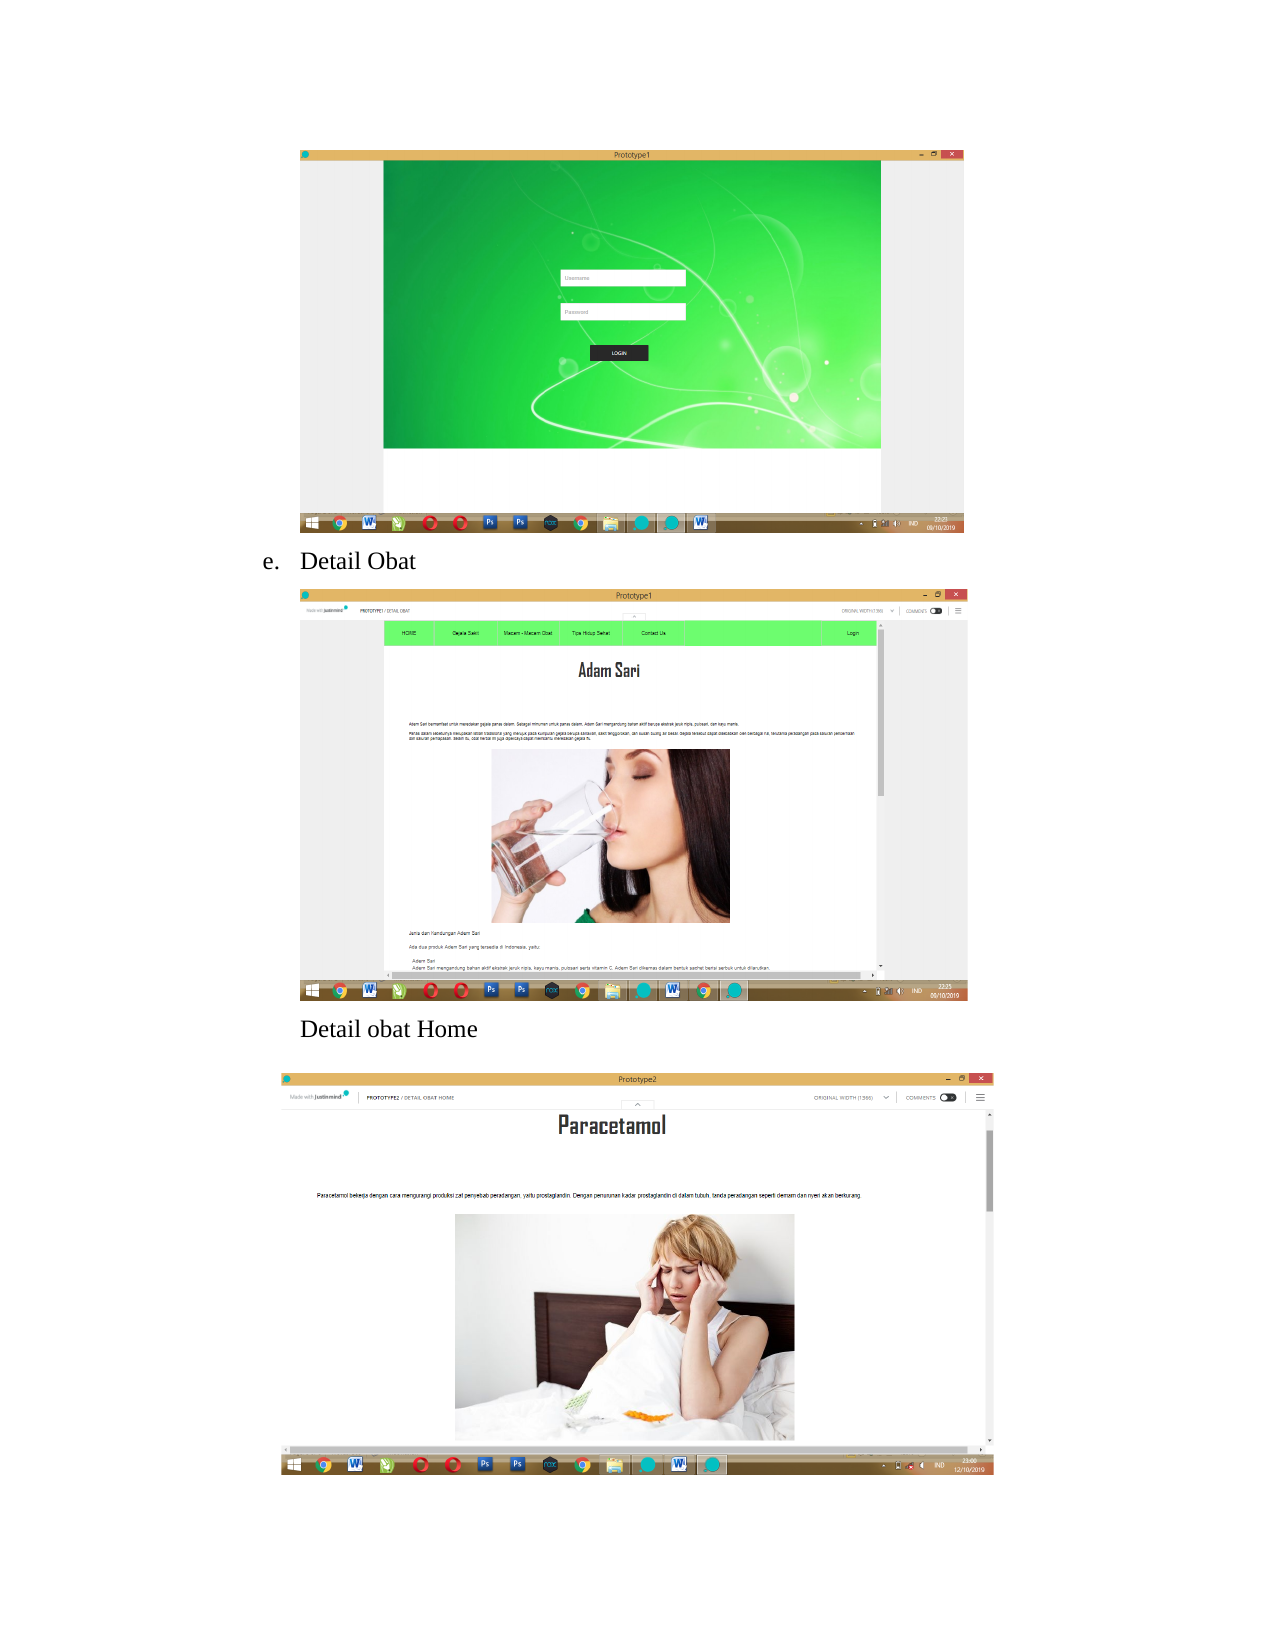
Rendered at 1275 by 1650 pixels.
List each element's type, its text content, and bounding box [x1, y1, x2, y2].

picture [300, 150, 964, 533]
list Detail Obat [262, 546, 1125, 575]
picture [281, 1073, 994, 1475]
picture [300, 589, 968, 1001]
list Detail obat Home [300, 1014, 1125, 1043]
